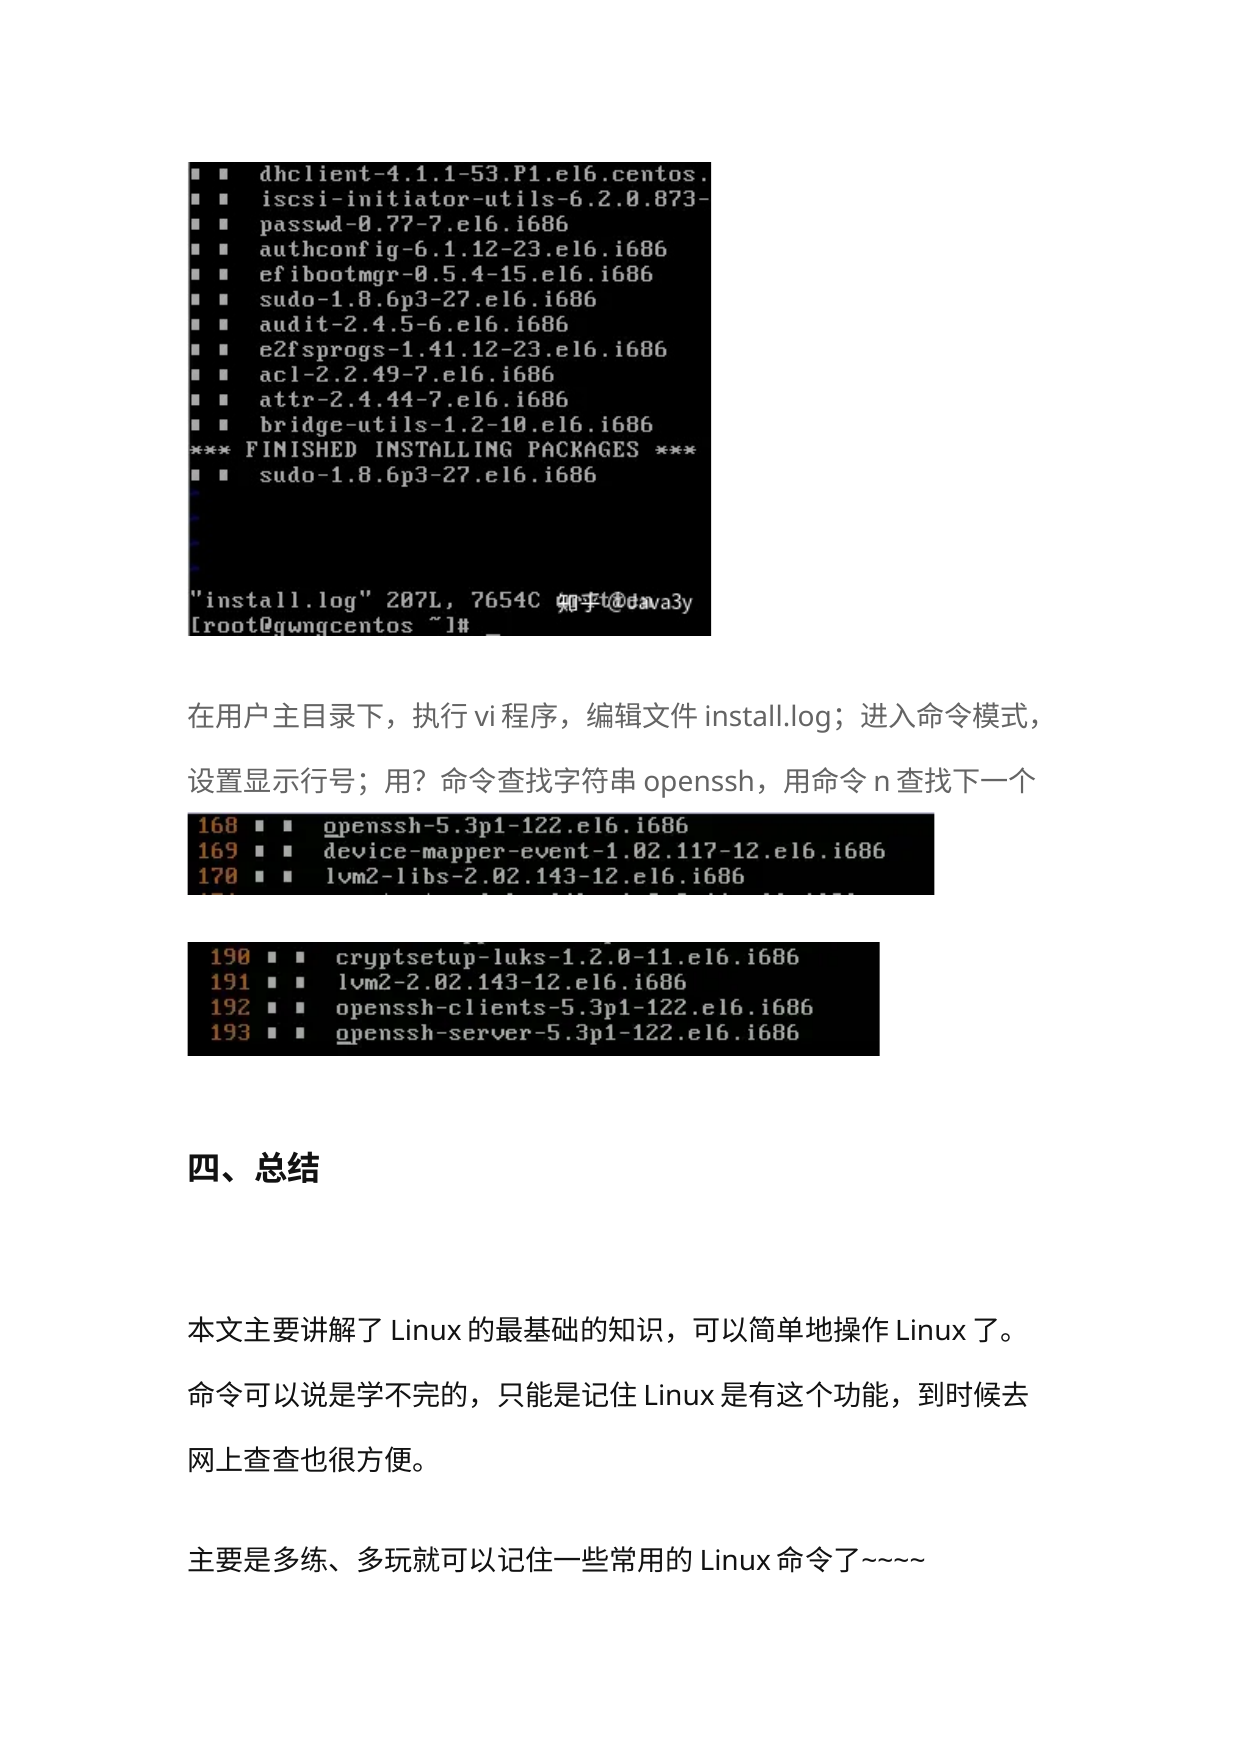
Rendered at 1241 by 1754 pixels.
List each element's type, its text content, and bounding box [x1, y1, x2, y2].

picture [187, 162, 712, 636]
picture [187, 942, 880, 1056]
text 四、总结 [187, 1134, 1053, 1199]
text 在用户主目录下，执行vi程序，编辑文件install.log；进入命令模式，设置显示行号；用？命令查找字符串openssh，用命令n查找下一个 [187, 682, 1053, 812]
text 本文主要讲解了Linux的最基础的知识，可以简单地操作Linux了。命令可以说是学不完的，只能是记住Linux是有这个功能，到时候去网上查查也很方便。 [187, 1295, 1053, 1490]
picture [187, 812, 935, 895]
text 主要是多练、多玩就可以记住一些常用的Linux命令了~~~~ [187, 1525, 1053, 1590]
